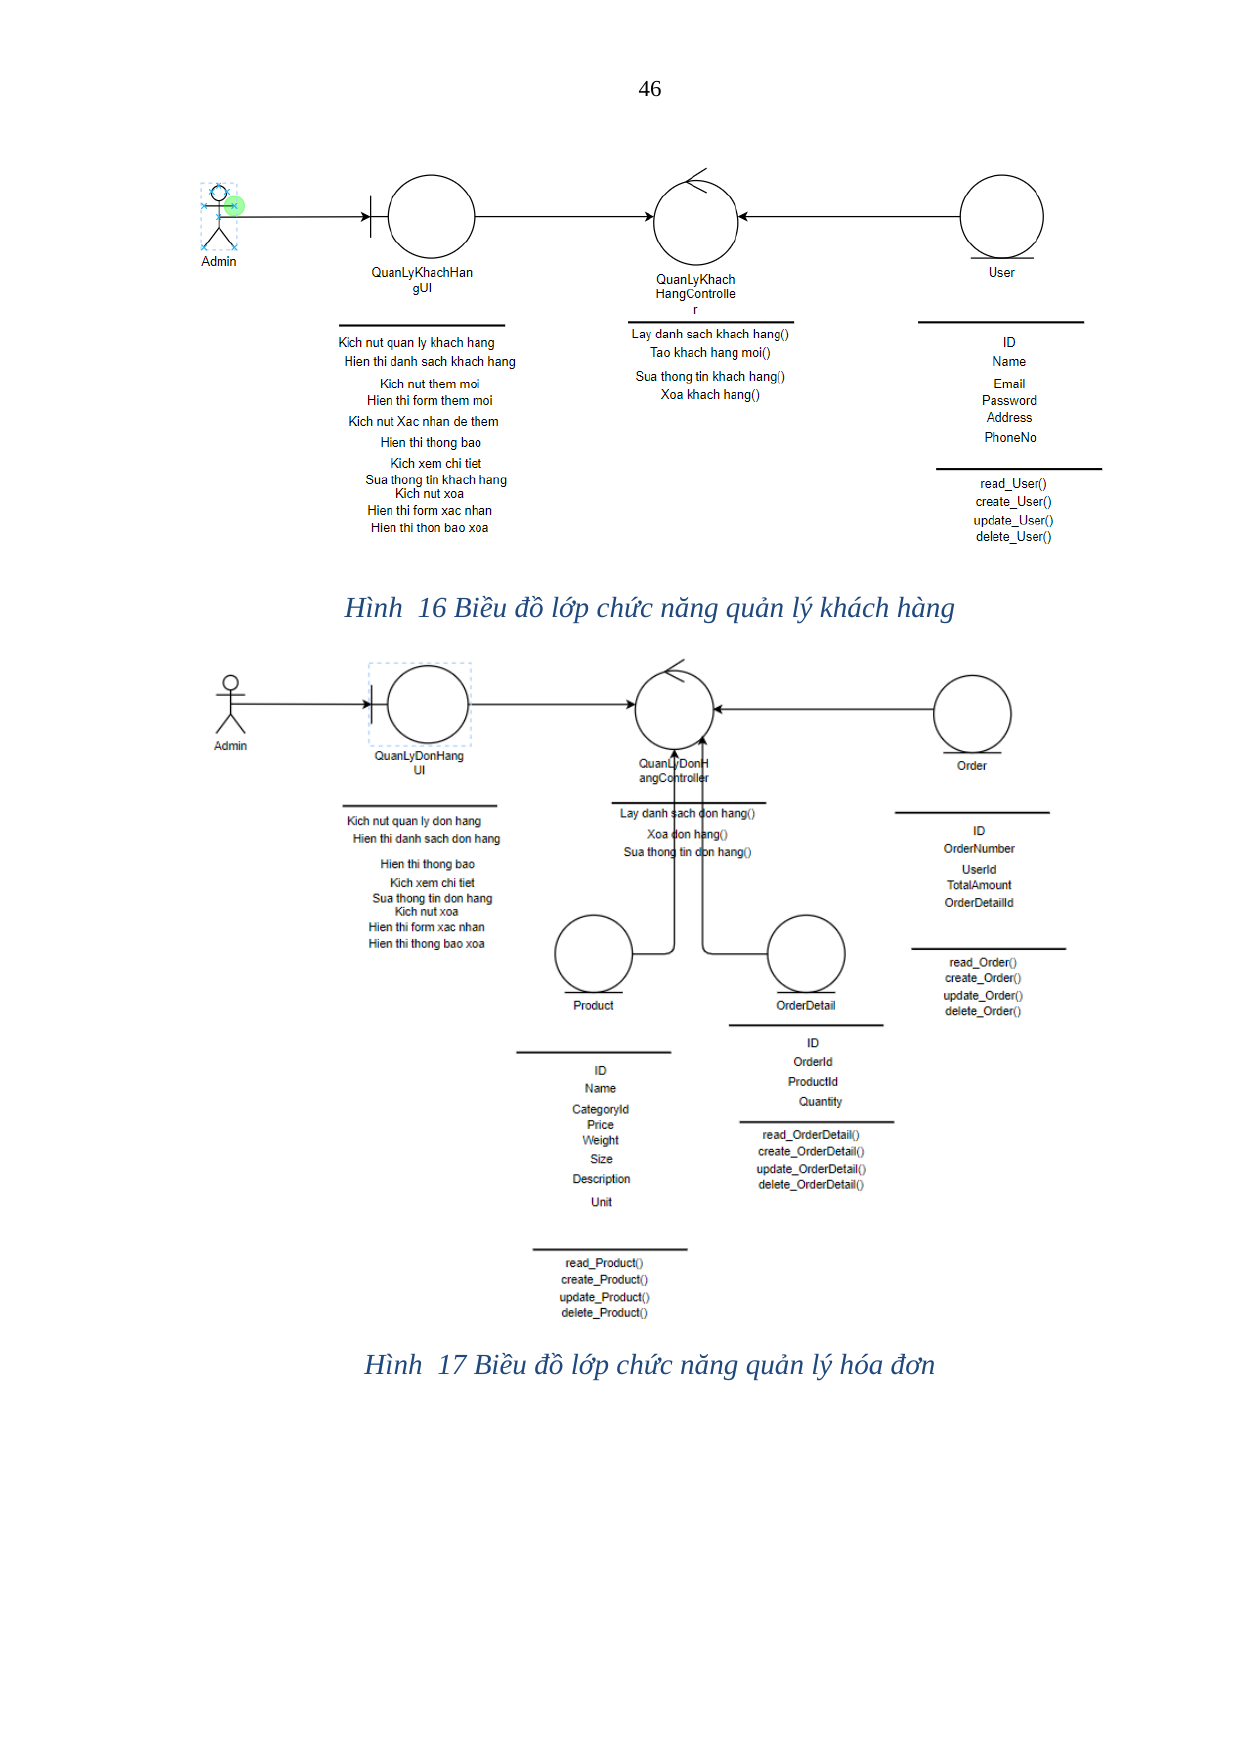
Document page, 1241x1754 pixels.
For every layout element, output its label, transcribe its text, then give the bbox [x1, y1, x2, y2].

text Hình 18 Biều đồ lớp chức năng quản lý hóa đơn [177, 1347, 1122, 1380]
text Hình 17 Biều đồ lớp chức năng quản lý khách hàng [177, 590, 1122, 623]
picture [177, 644, 1123, 1329]
picture [177, 149, 1123, 572]
